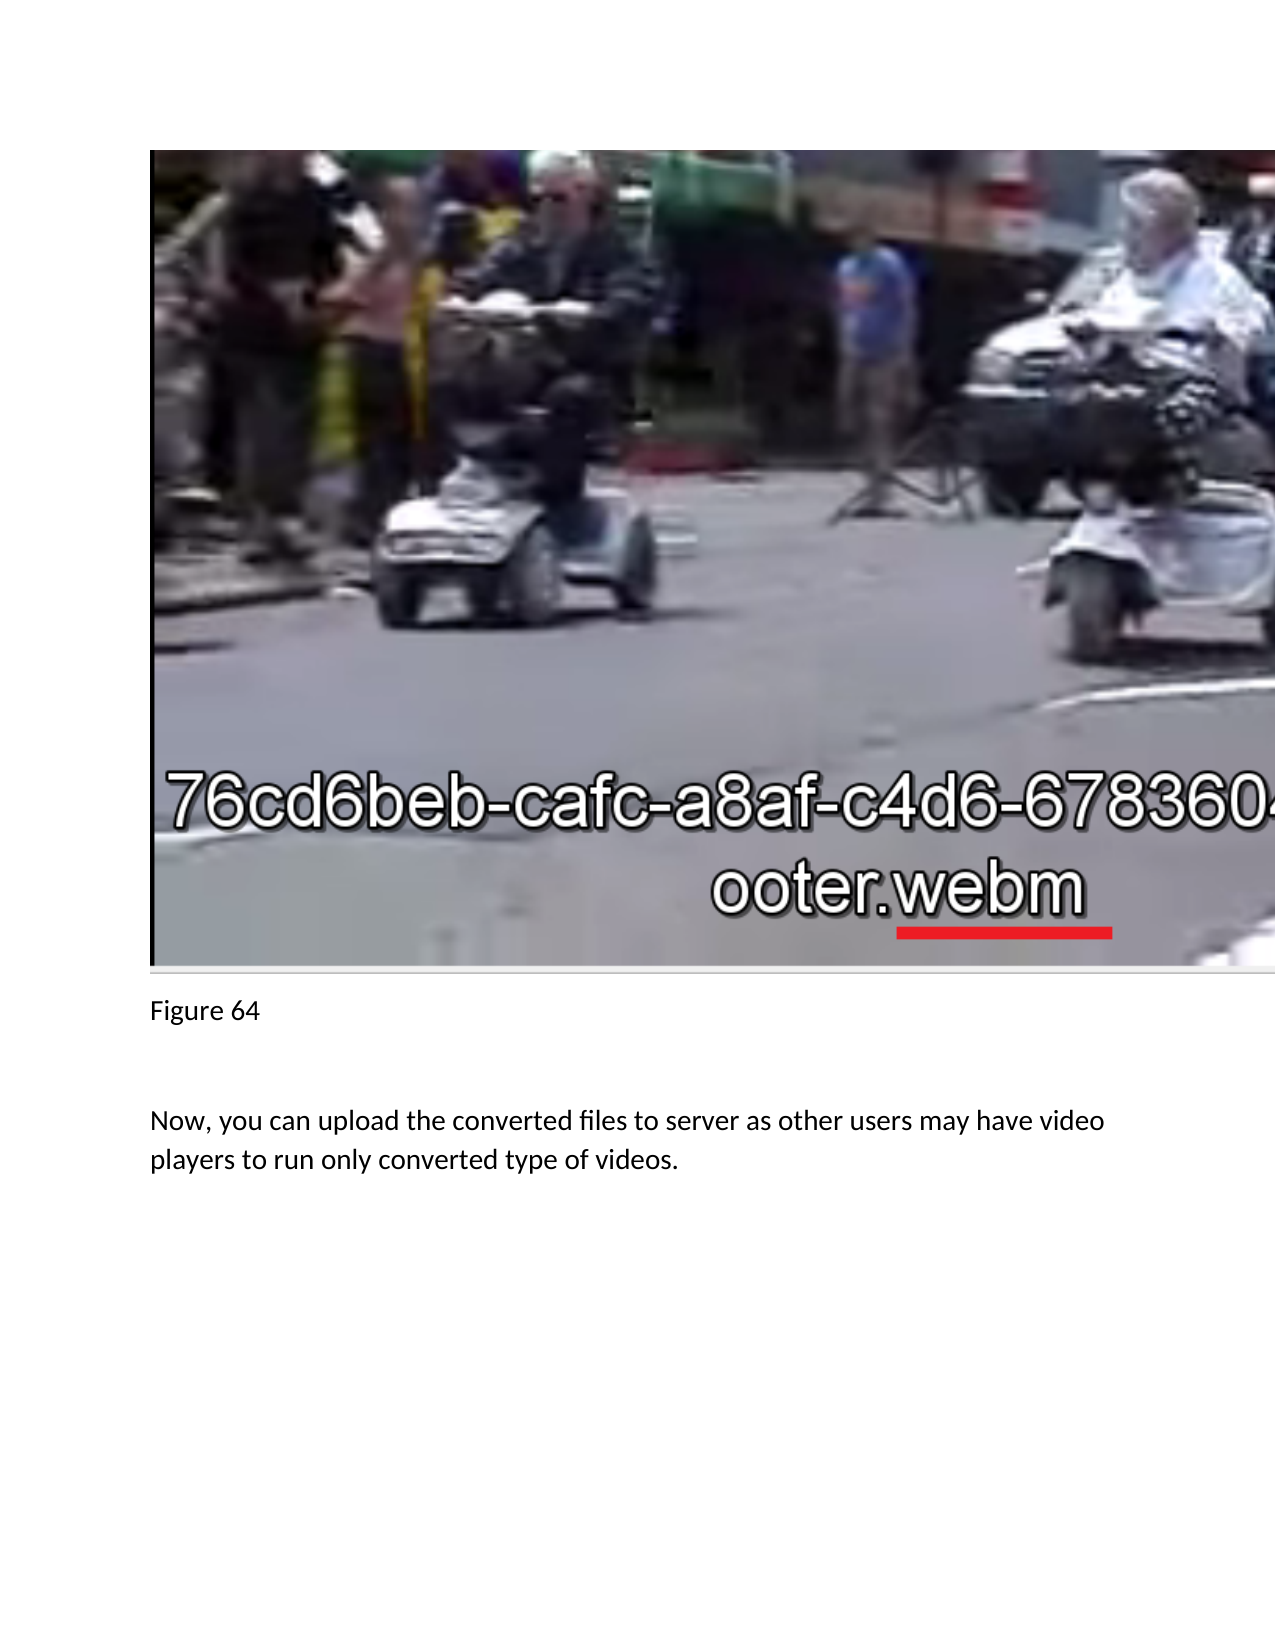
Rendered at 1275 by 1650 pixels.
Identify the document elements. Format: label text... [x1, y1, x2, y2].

text Now, you can upload the converted files to server as other users may have video players to run only converted type of videos. [150, 1102, 1125, 1177]
picture [150, 150, 1275, 974]
text Figure 64 [150, 992, 1125, 1028]
